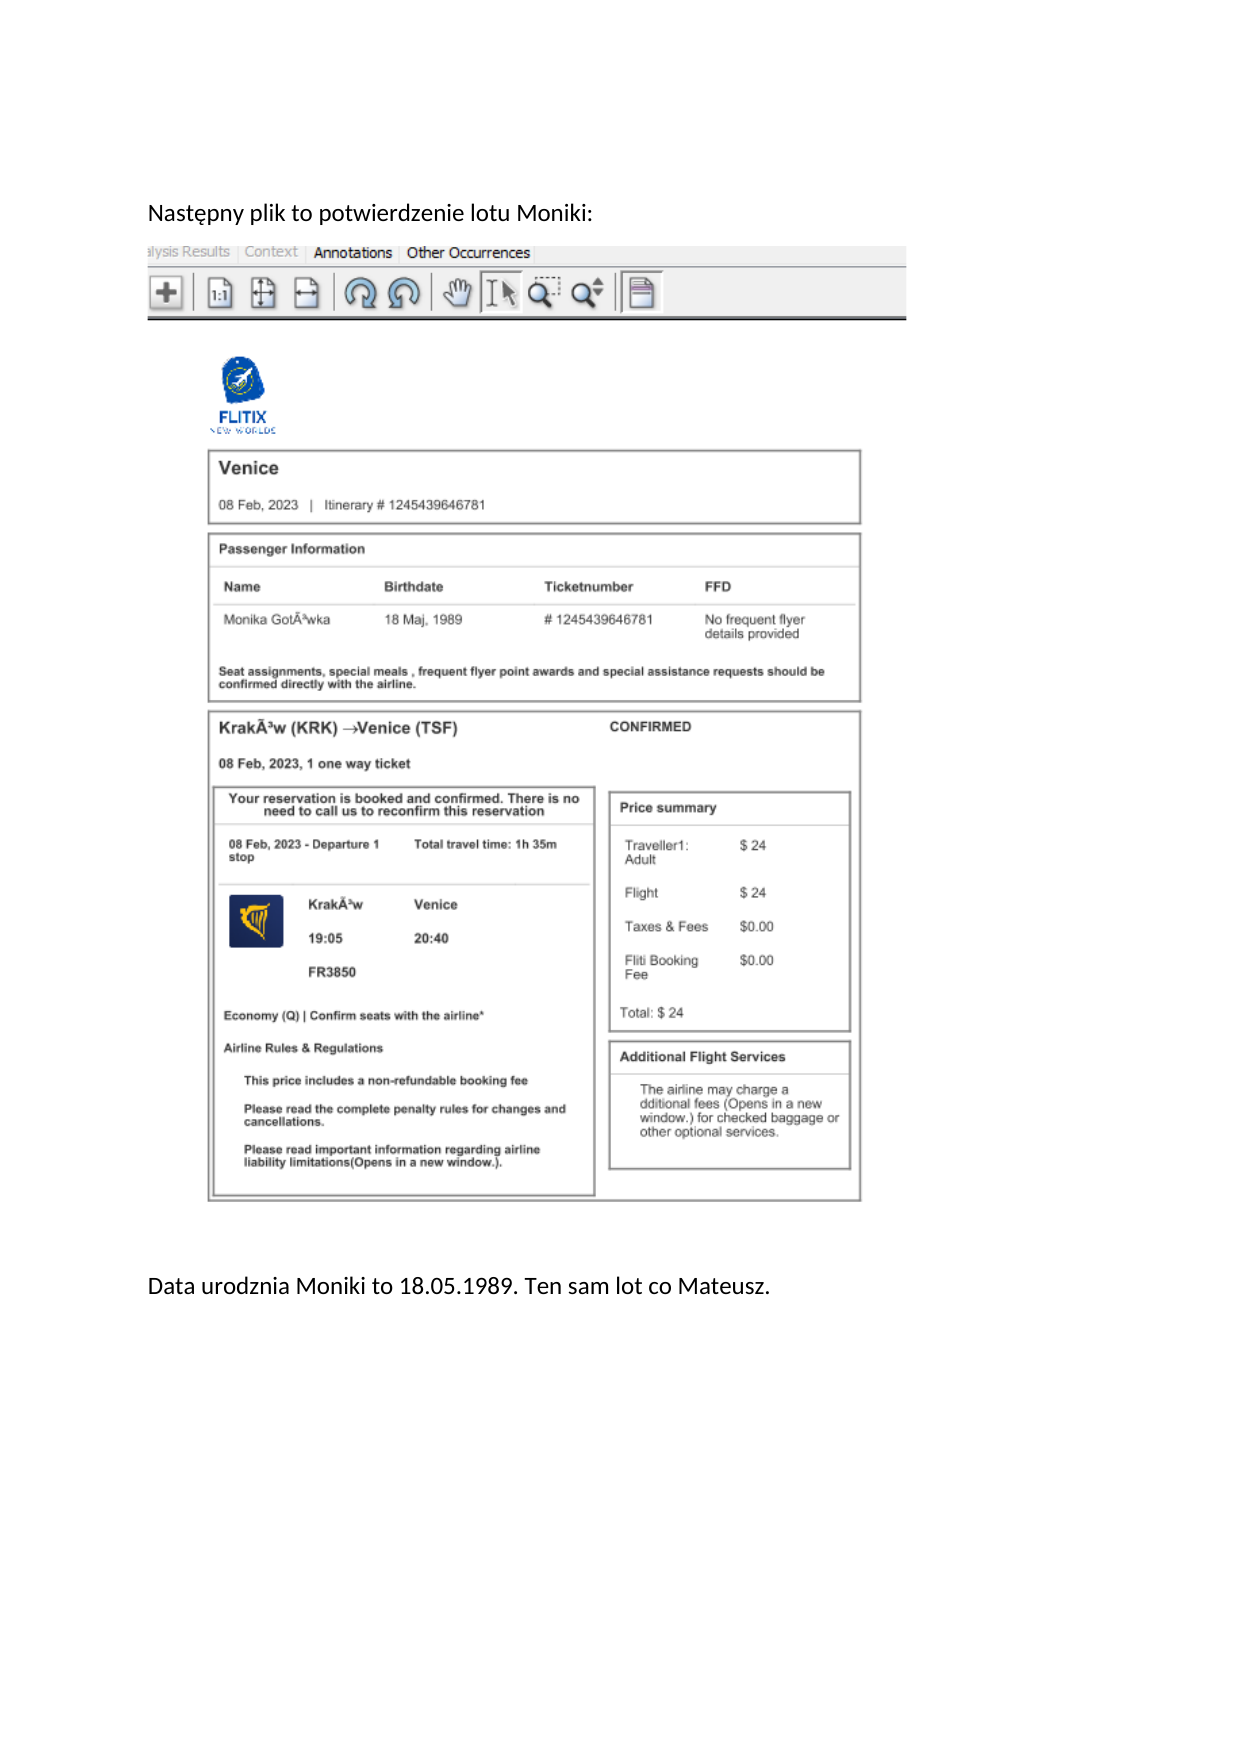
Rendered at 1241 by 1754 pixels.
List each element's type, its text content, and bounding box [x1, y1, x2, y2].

text Następny plik to potwierdzenie lotu Moniki: [148, 197, 1092, 228]
text Data urodznia Moniki to 18.05.1989. Ten sam lot co Mateusz. [148, 1270, 1092, 1301]
picture [147, 246, 907, 1252]
